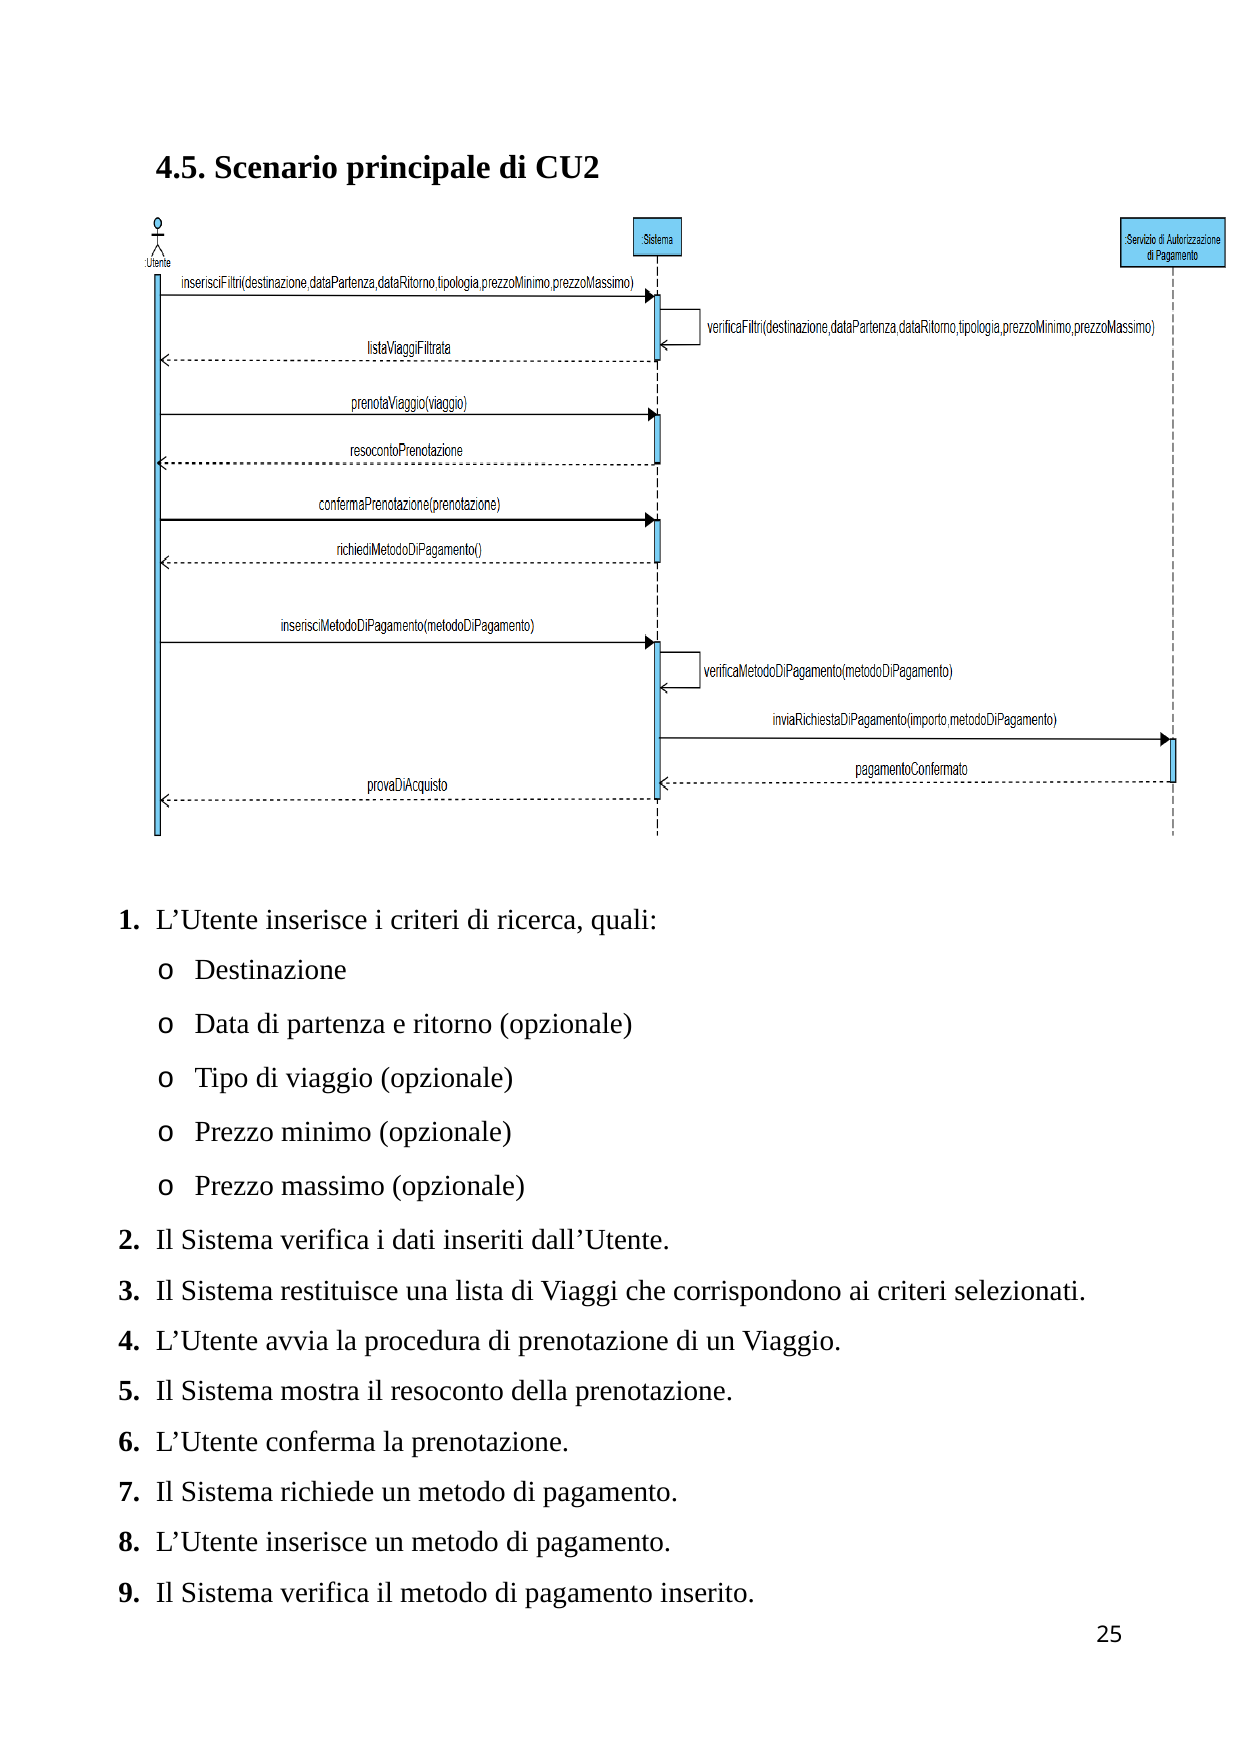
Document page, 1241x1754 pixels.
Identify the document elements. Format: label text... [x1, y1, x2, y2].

list L’Utente conferma la prenotazione. [118, 1424, 1122, 1457]
picture [118, 197, 1241, 883]
list L’Utente avvia la procedura di prenotazione di un Viaggio. [118, 1323, 1122, 1357]
list Il Sistema richiede un metodo di pagamento. [118, 1474, 1122, 1508]
list Il Sistema restituisce una lista di Viaggi che corrispondono ai criteri selezionati. [118, 1273, 1122, 1306]
list Tipo di viaggio (opzionale) [157, 1060, 1122, 1096]
list Il Sistema verifica i dati inseriti dall’Utente. [118, 1222, 1122, 1256]
list Prezzo massimo (opzionale) [157, 1168, 1122, 1204]
list Il Sistema mostra il resoconto della prenotazione. [118, 1373, 1122, 1407]
list L’Utente inserisce un metodo di pagamento. [118, 1524, 1122, 1558]
list Data di partenza e ritorno (opzionale) [157, 1006, 1122, 1042]
list Prezzo minimo (opzionale) [157, 1114, 1122, 1150]
list L’Utente inserisce i criteri di ricerca, quali: [118, 902, 1122, 935]
subtitle Scenario principale di CU2 [156, 148, 1122, 186]
list Il Sistema verifica il metodo di pagamento inserito. [118, 1575, 1122, 1608]
list Destinazione [157, 952, 1122, 988]
